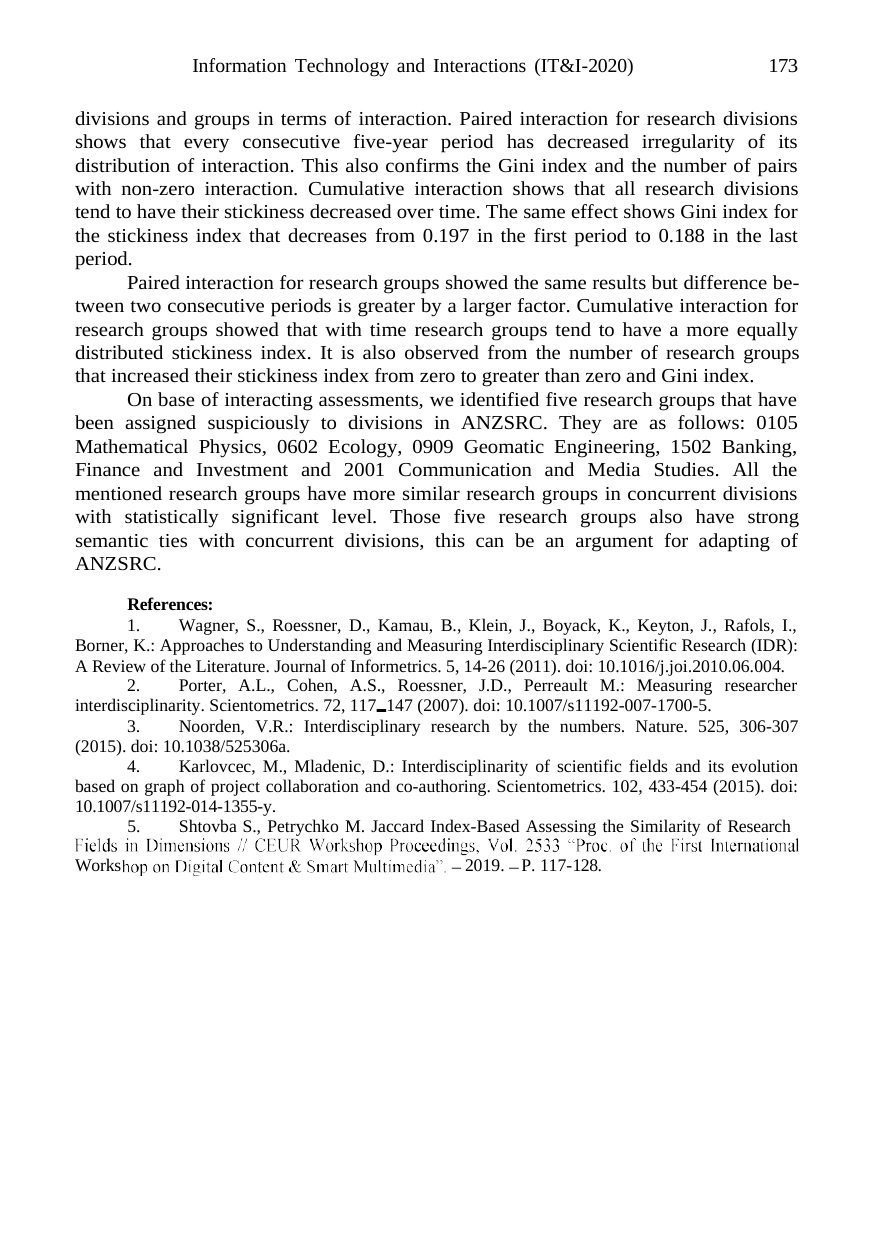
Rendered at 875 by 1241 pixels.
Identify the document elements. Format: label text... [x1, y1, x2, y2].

list Porter, A.L., Cohen, A.S., Roessner, J.D., Perreault M.: Measuring researcher interdisciplinarity. Scientometrics. 72, 117147 (2007). doi: 10.1007/s11192-007-1700-5. [75, 676, 799, 716]
text divisions and groups in terms of interaction. Paired interaction for research divisions shows that every consecutive five-year period has decreased irregularity of its distribution of interaction. This also confirms the Gini index and the number of pairs with non-zero interaction. Cumulative interaction shows that all research divisions tend to have their stickiness decreased over time. The same effect shows Gini index for the stickiness index that decreases from 0.197 in the first period to 0.188 in the last period. [75, 107, 799, 270]
text References: [127, 594, 816, 615]
text On base of interacting assessments, we identified five research groups that have been assigned suspiciously to divisions in ANZSRC. They are as follows: 0105 Mathematical Physics, 0602 Ecology, 0909 Geomatic Engineering, 1502 Banking, Finance and Investment and 2001 Communication and Media Studies. All the mentioned research groups have more similar research groups in concurrent divisions with statistically significant level. Those five research groups also have strong semantic ties with concurrent divisions, this can be an argument for adapting of ANZSRC. [75, 388, 799, 575]
picture [74, 838, 799, 876]
list Shtovba S., Petrychko M. Jaccard Index-Based Assessing the Similarity of Research [127, 816, 816, 836]
list Wagner, S., Roessner, D., Kamau, B., Klein, J., Boyack, K., Keyton, J., Rafols, I., Borner, K.: Approaches to Understanding and Measuring Interdisciplinary Scientific Research (IDR): A Review of the Literature. Journal of Informetrics. 5, 14-26 (2011). doi: 10.1016/j.joi.2010.06.004. [75, 615, 799, 676]
list Noorden, V.R.: Interdisciplinary research by the numbers. Nature. 525, 306-307 (2015). doi: 10.1038/525306a. [75, 716, 799, 756]
text Paired interaction for research groups showed the same results but difference be- tween two consecutive periods is greater by a larger factor. Cumulative interaction for research groups showed that with time research groups tend to have a more equally distributed stickiness index. It is also observed from the number of research groups that increased their stickiness index from zero to greater than zero and Gini index. [75, 271, 799, 387]
list Karlovcec, M., Mladenic, D.: Interdisciplinarity of scientific fields and its evolution based on graph of project collaboration and co-authoring. Scientometrics. 102, 433-454 (2015). doi: 10.1007/s11192-014-1355-y. [75, 756, 799, 816]
